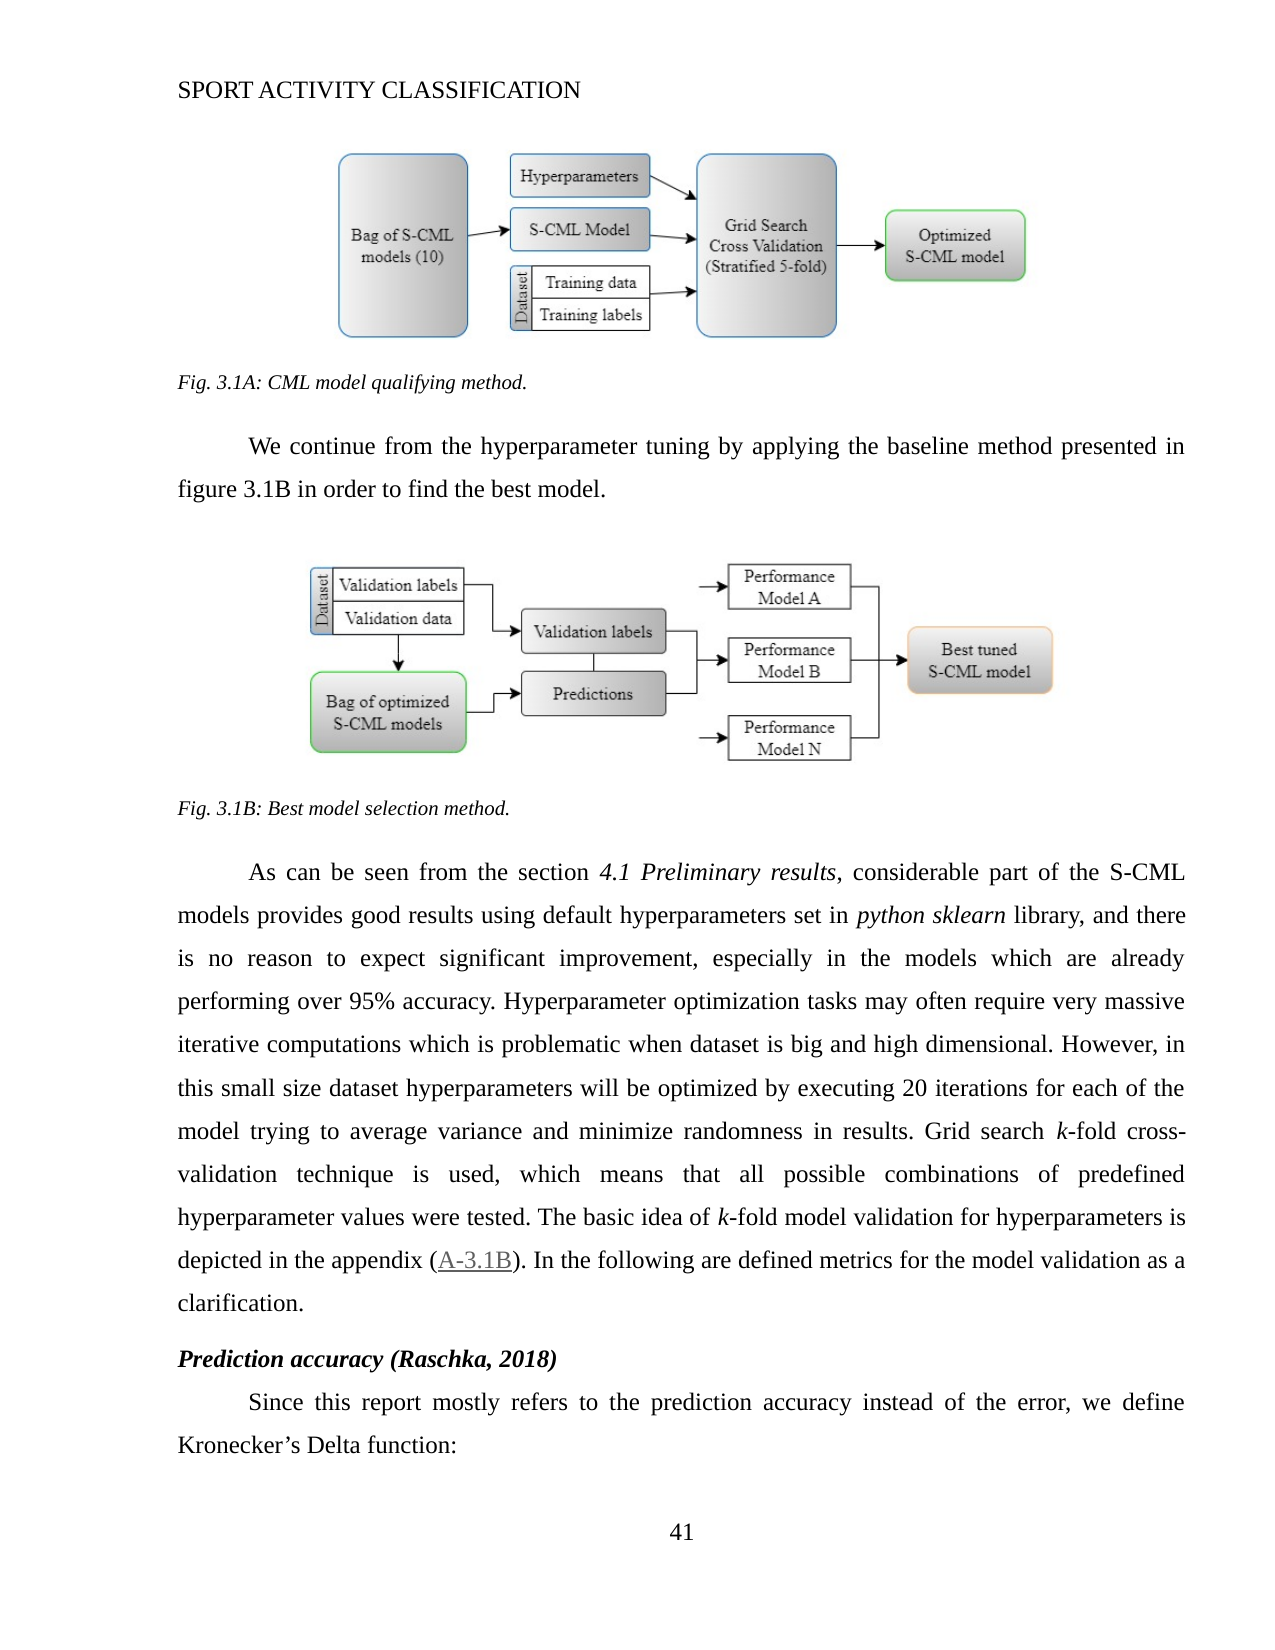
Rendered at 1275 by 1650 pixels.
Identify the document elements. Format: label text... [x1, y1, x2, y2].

text Fig. 3.1B: Best model selection method. [177, 796, 1186, 820]
picture [288, 542, 1076, 784]
text Since this report mostly refers to the prediction accuracy instead of the error, we define Kronecker’s Delta function: [177, 1387, 1186, 1459]
text Fig. 3.1A: CML model qualifying method. [177, 370, 1186, 394]
text As can be seen from the section 4.1 Preliminary results, considerable part of the S-CML models provides good results using default hyperparameters set in python sklearn library, and there is no reason to expect significant improvement, especially in the models which are already performing over 95% accuracy. Hyperparameter optimization tasks may often require very massive iterative computations which is problematic when dataset is big and high dimensional. However, in this small size dataset hyperparameters will be optimized by executing 20 iterations for each of the model trying to average variance and minimize randomness in results. Grid search k-fold cross-validation technique is used, which means that all possible combinations of predefined hyperparameter values were tested. The basic idea of k-fold model validation for hyperparameters is depicted in the appendix (A-3.1B). In the following are defined metrics for the model validation as a clarification. [177, 857, 1186, 1317]
subtitle Prediction accuracy (Raschka, 2018) [177, 1344, 1186, 1373]
picture [317, 132, 1047, 359]
text We continue from the hyperparameter tuning by applying the baseline method presented in figure 3.1B in order to find the best model. [177, 431, 1186, 503]
